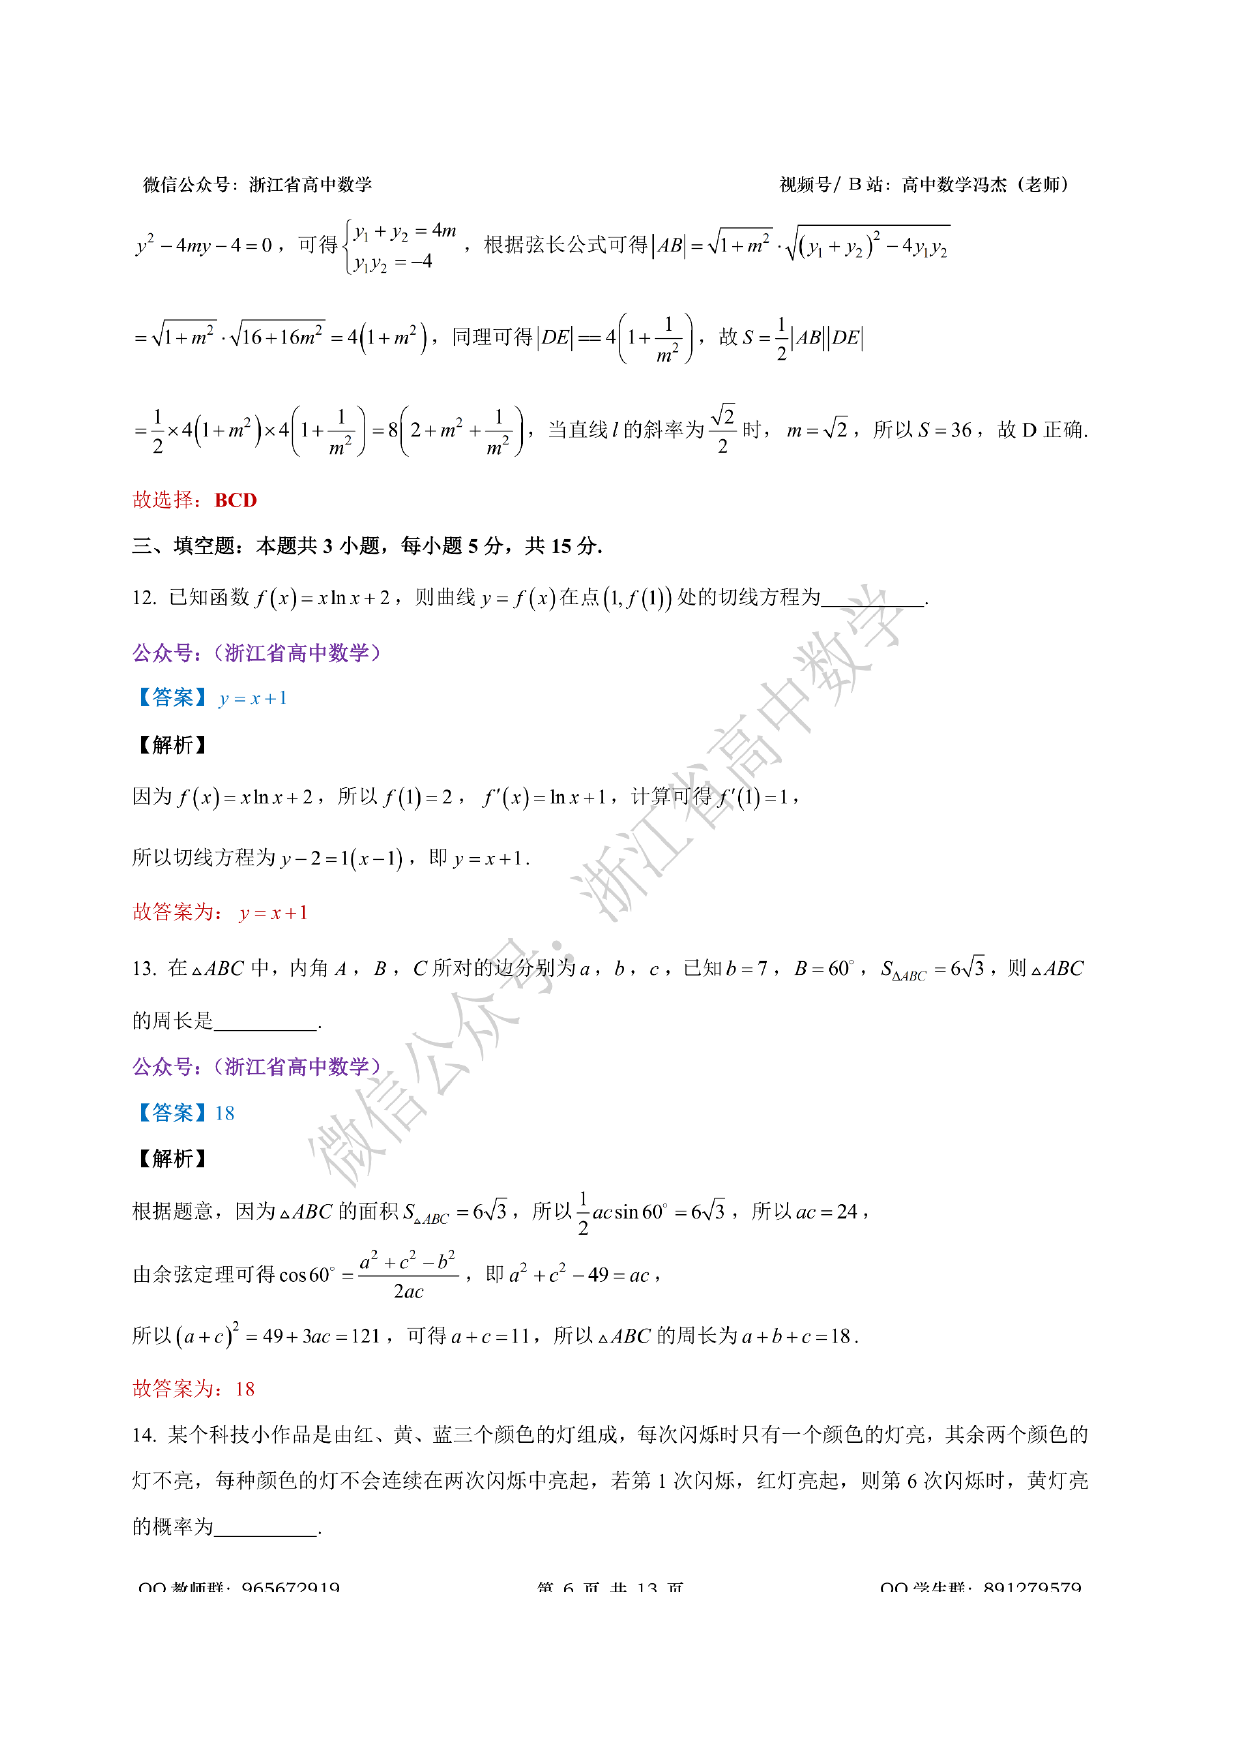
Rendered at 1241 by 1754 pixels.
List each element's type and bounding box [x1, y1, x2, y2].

picture [113, 162, 1127, 1592]
